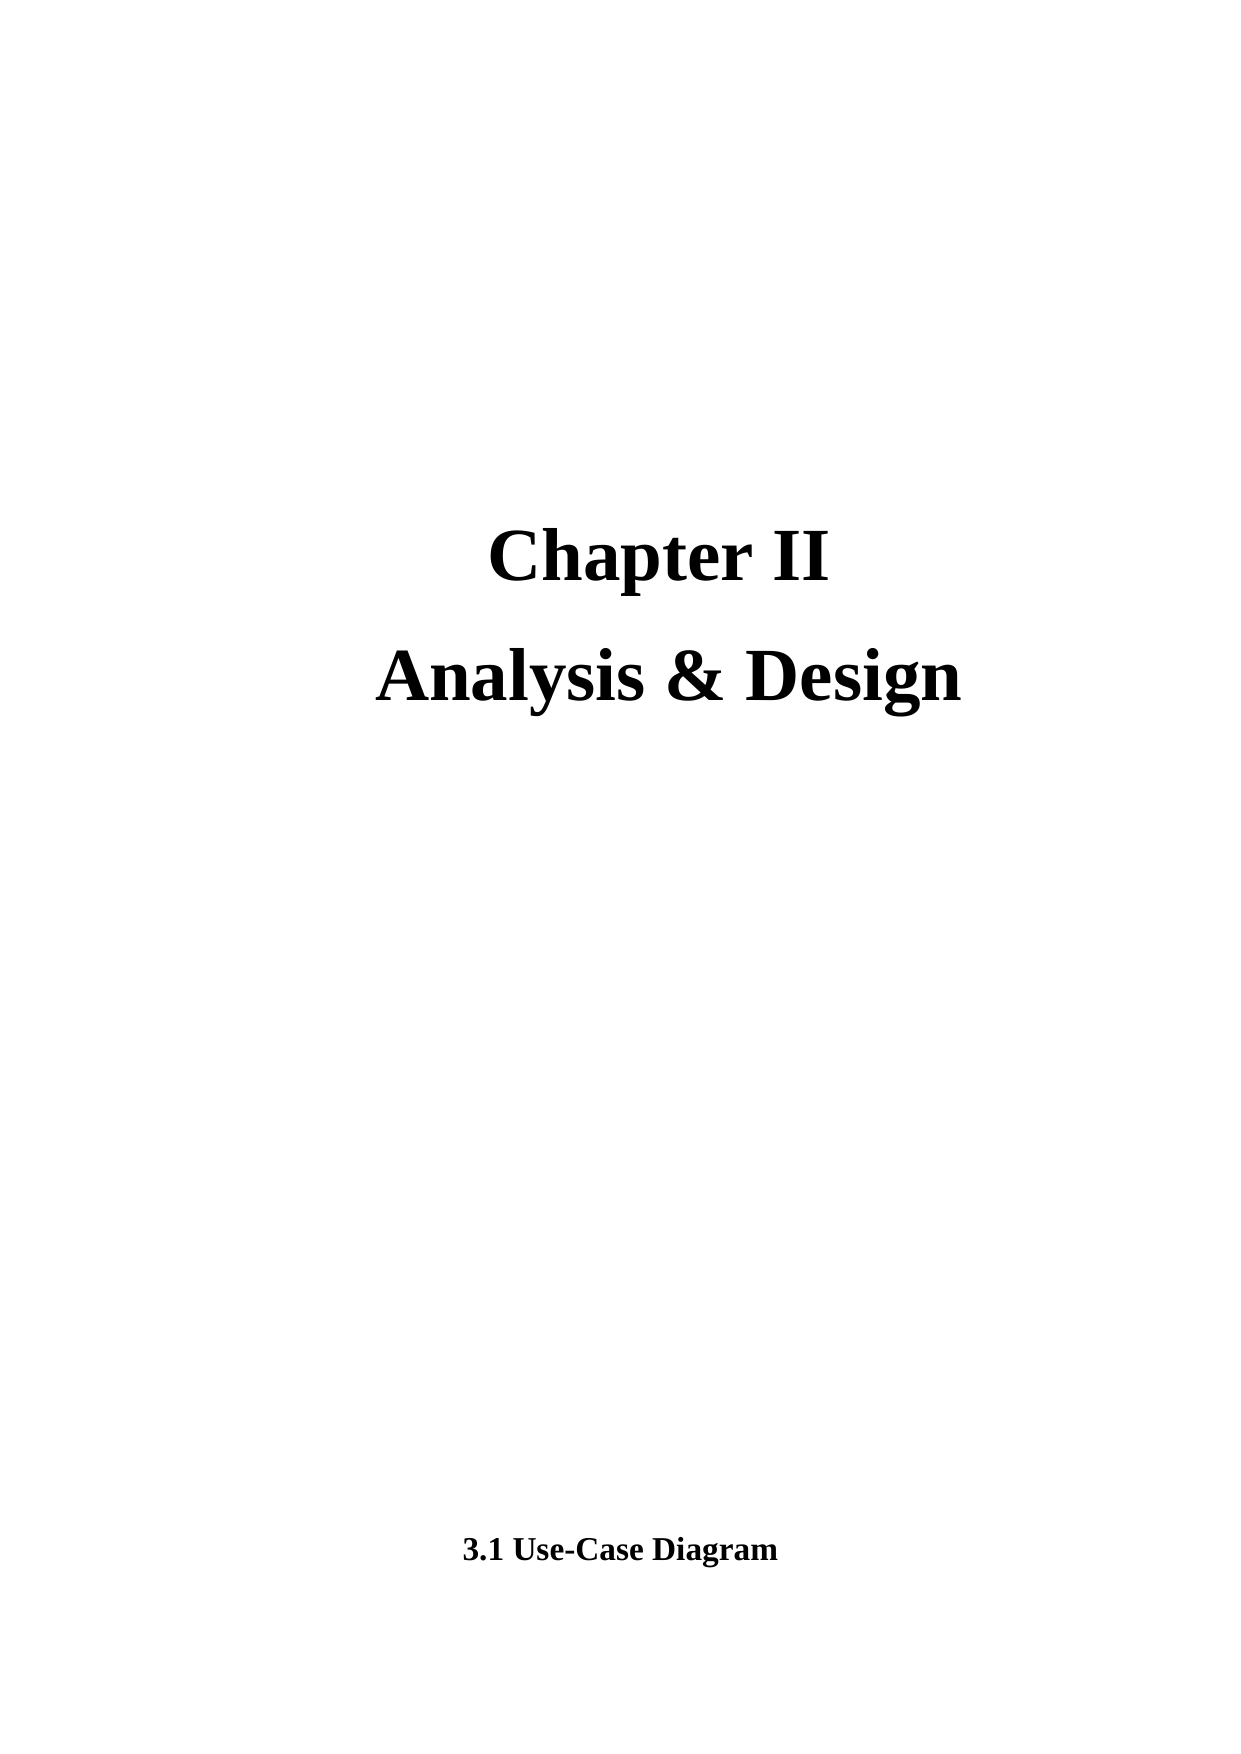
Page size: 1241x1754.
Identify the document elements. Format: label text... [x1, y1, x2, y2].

text Chapter II [191, 510, 1128, 596]
text Analysis & Design [191, 630, 1128, 716]
text 3.1 Use-Case Diagram [112, 1529, 1128, 1567]
